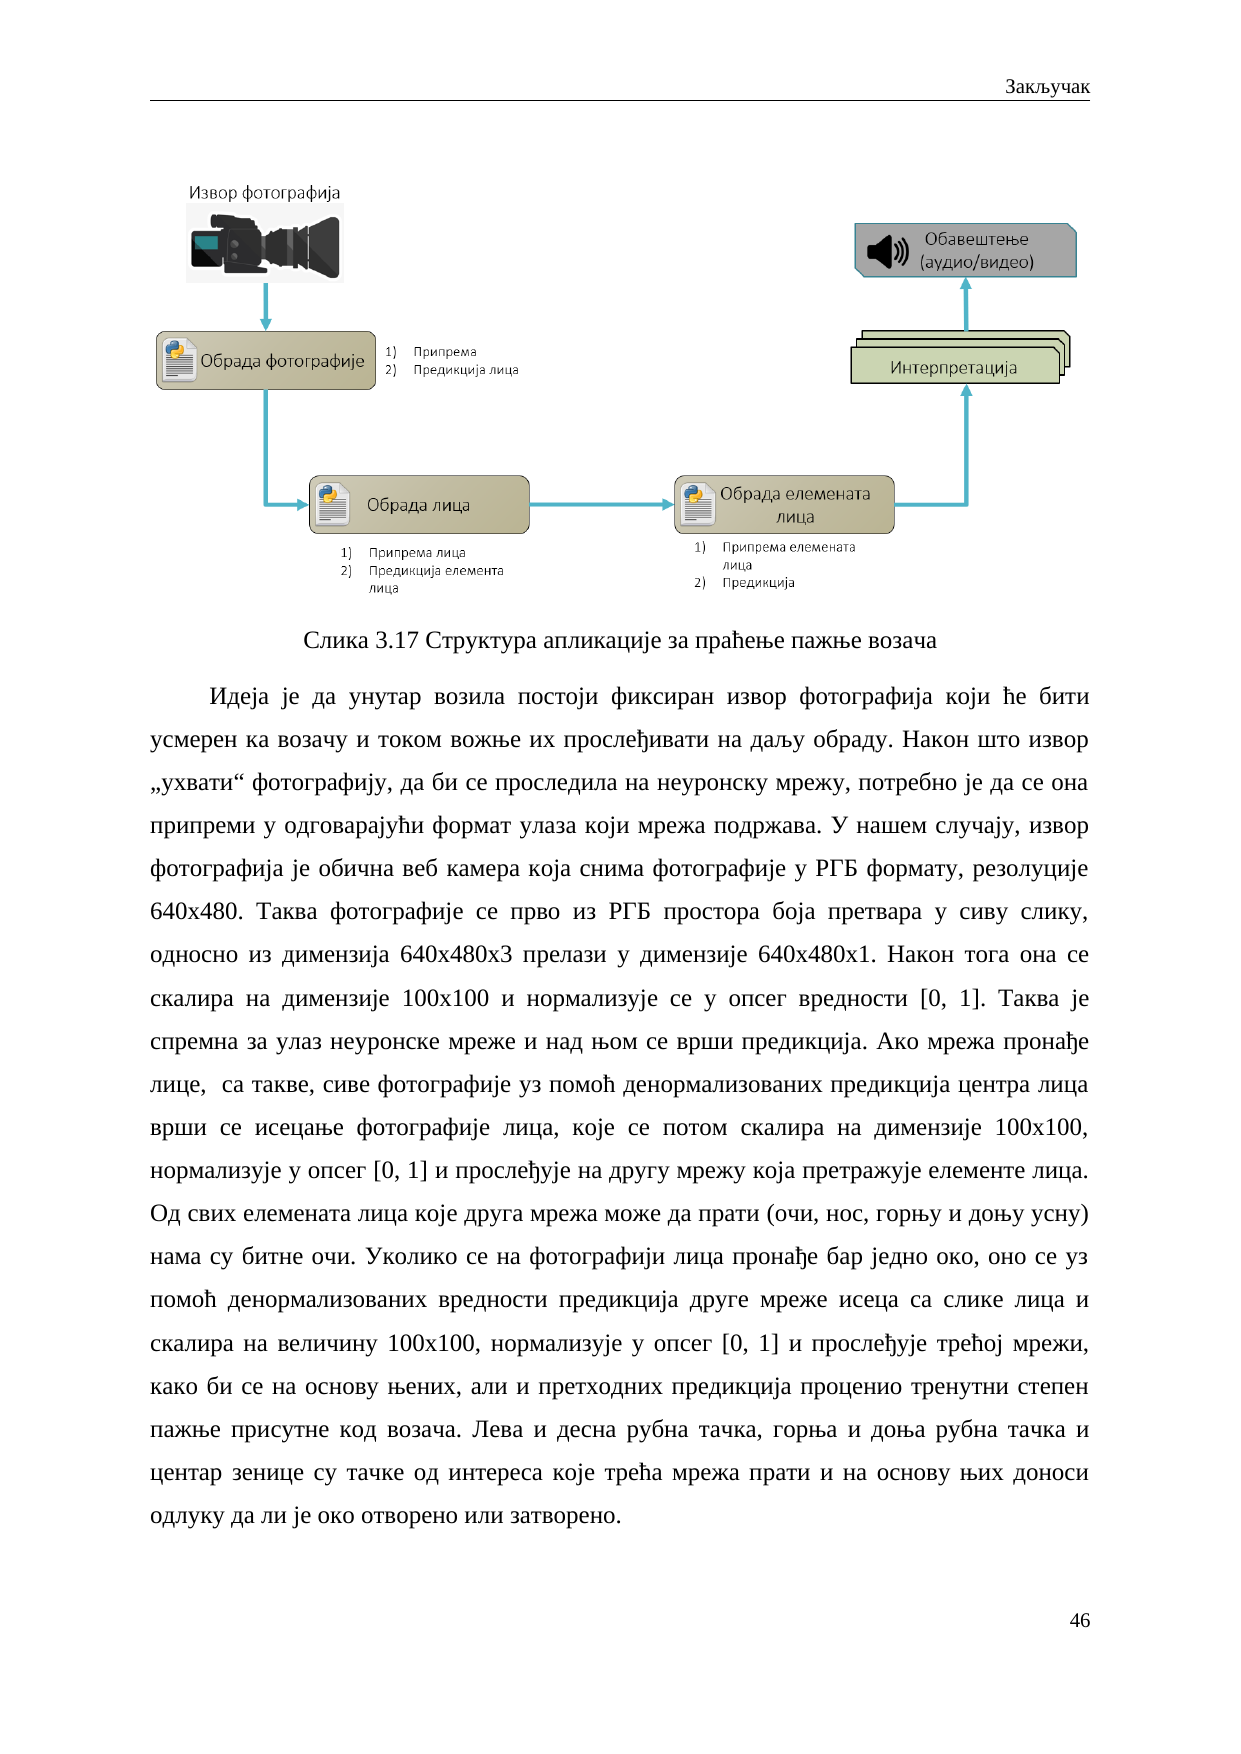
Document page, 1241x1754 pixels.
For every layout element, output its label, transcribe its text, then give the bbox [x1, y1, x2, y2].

picture [150, 150, 1091, 599]
text Идеја је да унутар возила постоји фиксиран извор фотографија који ће бити усмерен ка возачу и током вожње их прослеђивати на даљу обраду. Након што извор „ухвати“ фотографију, да би се проследила на неуронску мрежу, потребно је да се она припреми у одговарајући формат улаза који мрежа подржава. У нашем случају, извор фотографија је обична веб камера која снима фотографије у РГБ формату, резолуције 640x480. Таква фотографије се прво из РГБ простора боја претвара у сиву слику, односно из димензија 640x480x3 прелази у димензије 640x480x1. Након тога она се скалира на димензије 100x100 и нормализује се у опсег вредности [0, 1]. Таква је спремна за улаз неуронске мреже и над њом се врши предикција. Ако мрежа пронађе лице, са такве, сиве фотографије уз помоћ денормализованих предикција центра лица врши се исецање фотографије лица, које се потом скалира на димензије 100x100, нормализује у опсег [0, 1] и прослеђује на другу мрежу која претражује елементе лица. Од свих елемената лица које друга мрежа може да прати (очи, нос, горњу и доњу усну) нама су битне очи. Уколико се на фотографији лица пронађе бар једно око, оно се уз помоћ денормализованих вредности предикција друге мреже исеца са слике лица и скалира на величину 100x100, нормализује у опсег [0, 1] и прослеђује трећој мрежи, како би се на основу њених, али и претходних предикција проценио тренутни степен пажње присутне код возача. Лева и десна рубна тачка, горња и доња рубна тачка и центар зенице су тачке од интереса које трећа мрежа прати и на основу њих доноси одлуку да ли је око отворено или затворено. [150, 681, 1090, 1529]
